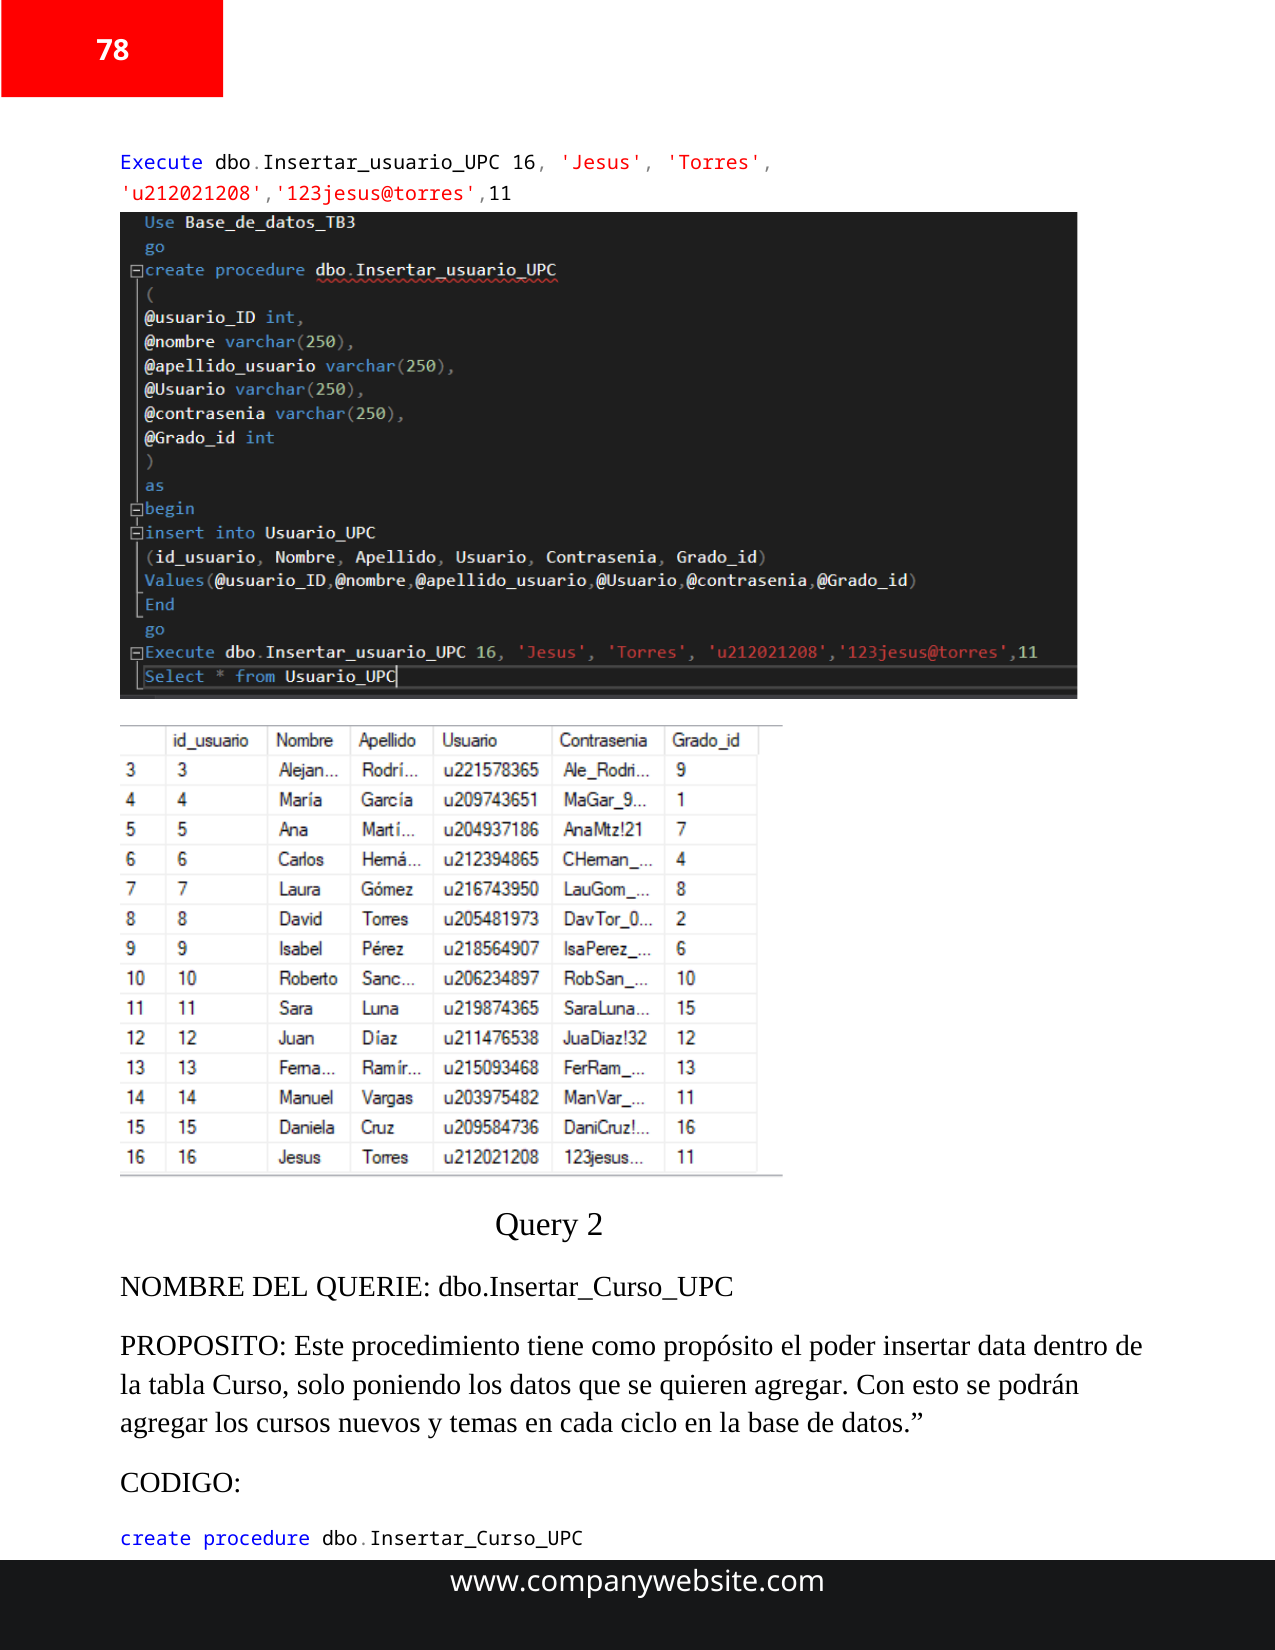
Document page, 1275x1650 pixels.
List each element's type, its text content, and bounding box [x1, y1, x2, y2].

text create procedure dbo.Insertar_Curso_UPC [120, 1524, 1155, 1551]
text Query 2 [420, 1204, 1155, 1243]
picture [120, 725, 783, 1178]
picture [120, 212, 1078, 699]
text CODIGO: [120, 1465, 1155, 1498]
text PROPOSITO: Este procedimiento tiene como propósito el poder insertar data dentro de la tabla Curso, solo poniendo los datos que se quieren agregar. Con esto se podrán agregar los cursos nuevos y temas en cada ciclo en la base de datos.” [120, 1328, 1155, 1439]
text NOMBRE DEL QUERIE: dbo.Insertar_Curso_UPC [120, 1269, 1155, 1303]
